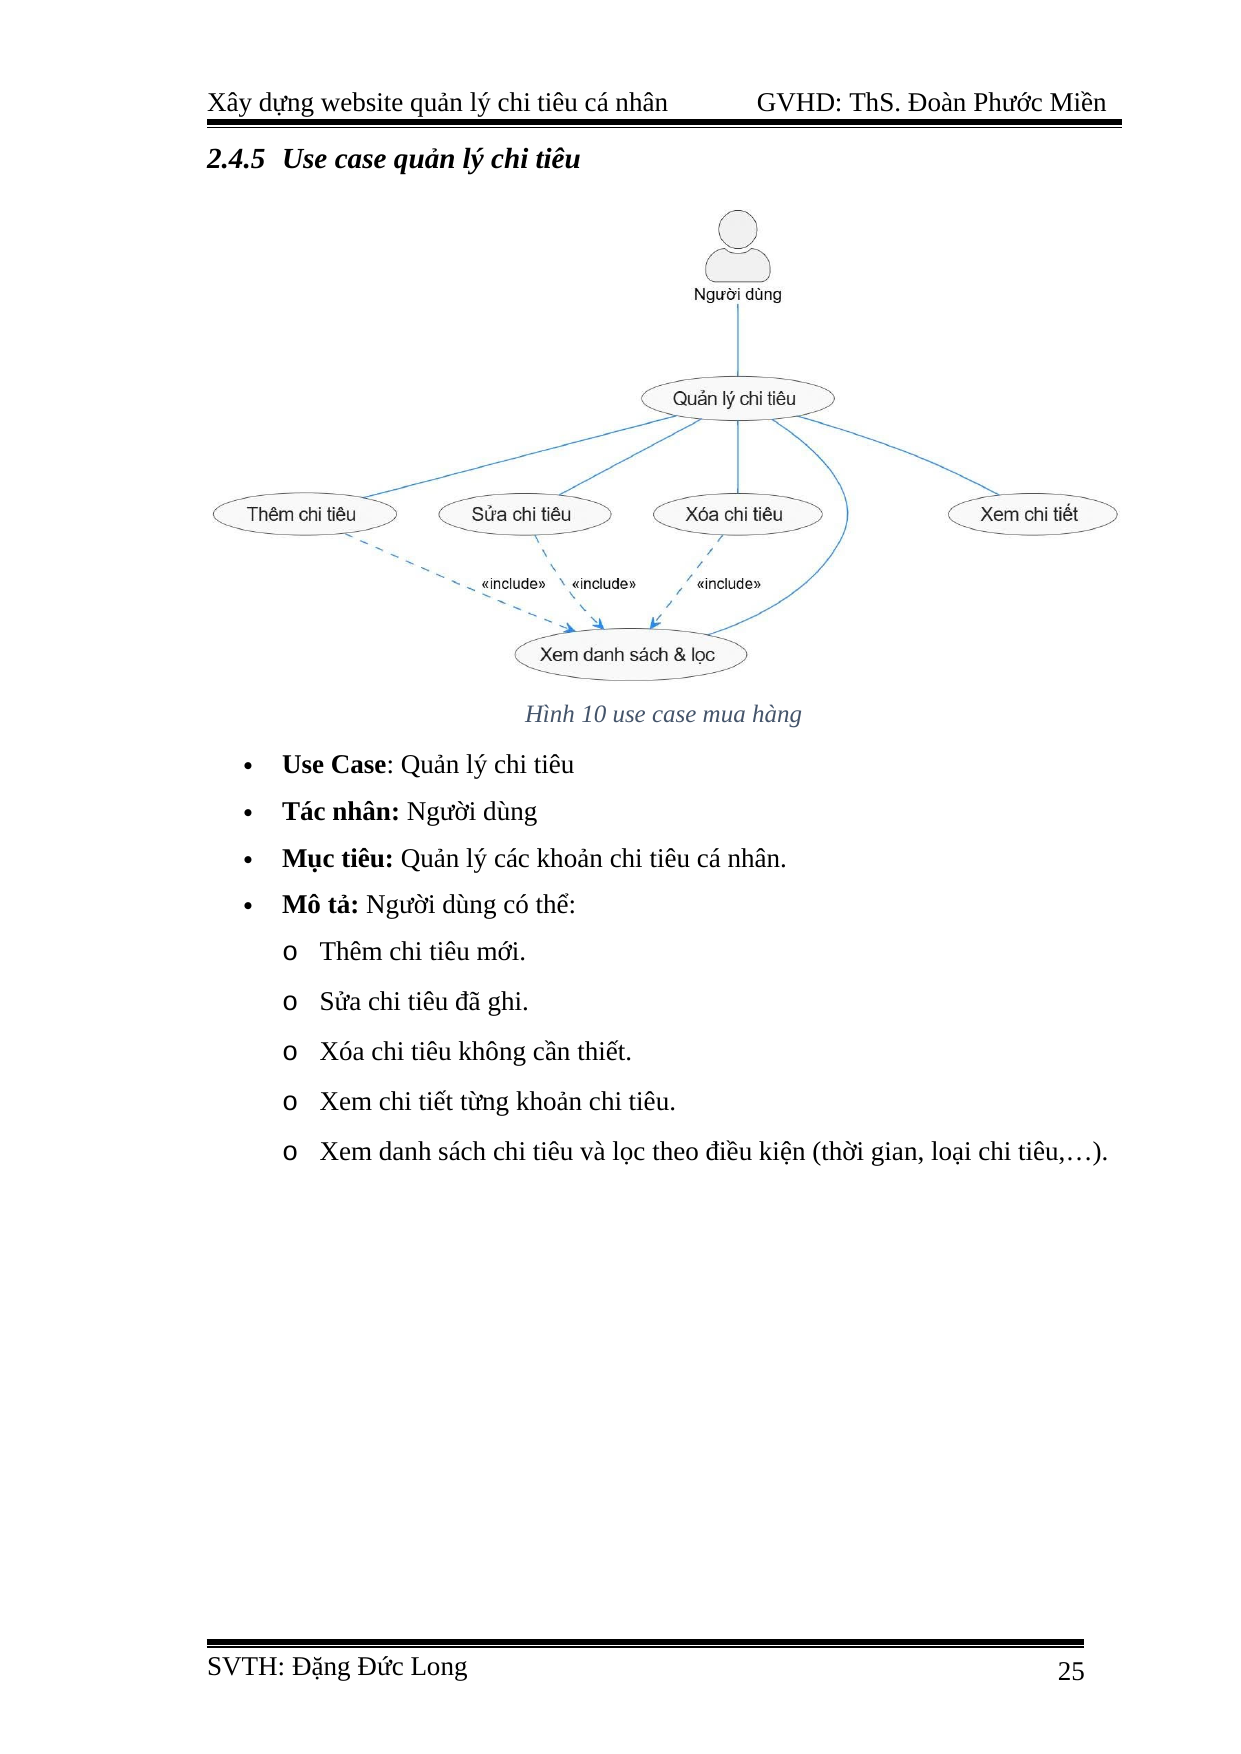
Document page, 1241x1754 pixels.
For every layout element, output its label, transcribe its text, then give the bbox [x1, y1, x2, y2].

list Mô tả: Người dùng có thể: [244, 888, 1122, 919]
list Use Case: Quản lý chi tiêu [244, 748, 1122, 779]
list Thêm chi tiêu mới. [282, 935, 1122, 968]
list Tác nhân: Người dùng [244, 795, 1122, 826]
list Xem chi tiết từng khoản chi tiêu. [282, 1085, 1122, 1119]
picture [206, 203, 1123, 687]
list Xem danh sách chi tiêu và lọc theo điều kiện (thời gian, loại chi tiêu,…). [282, 1135, 1122, 1169]
subtitle Use case quản lý chi tiêu [207, 141, 1122, 174]
list Xóa chi tiêu không cần thiết. [282, 1035, 1122, 1069]
list Mục tiêu: Quản lý các khoản chi tiêu cá nhân. [244, 842, 1122, 873]
list Sửa chi tiêu đã ghi. [282, 985, 1122, 1018]
